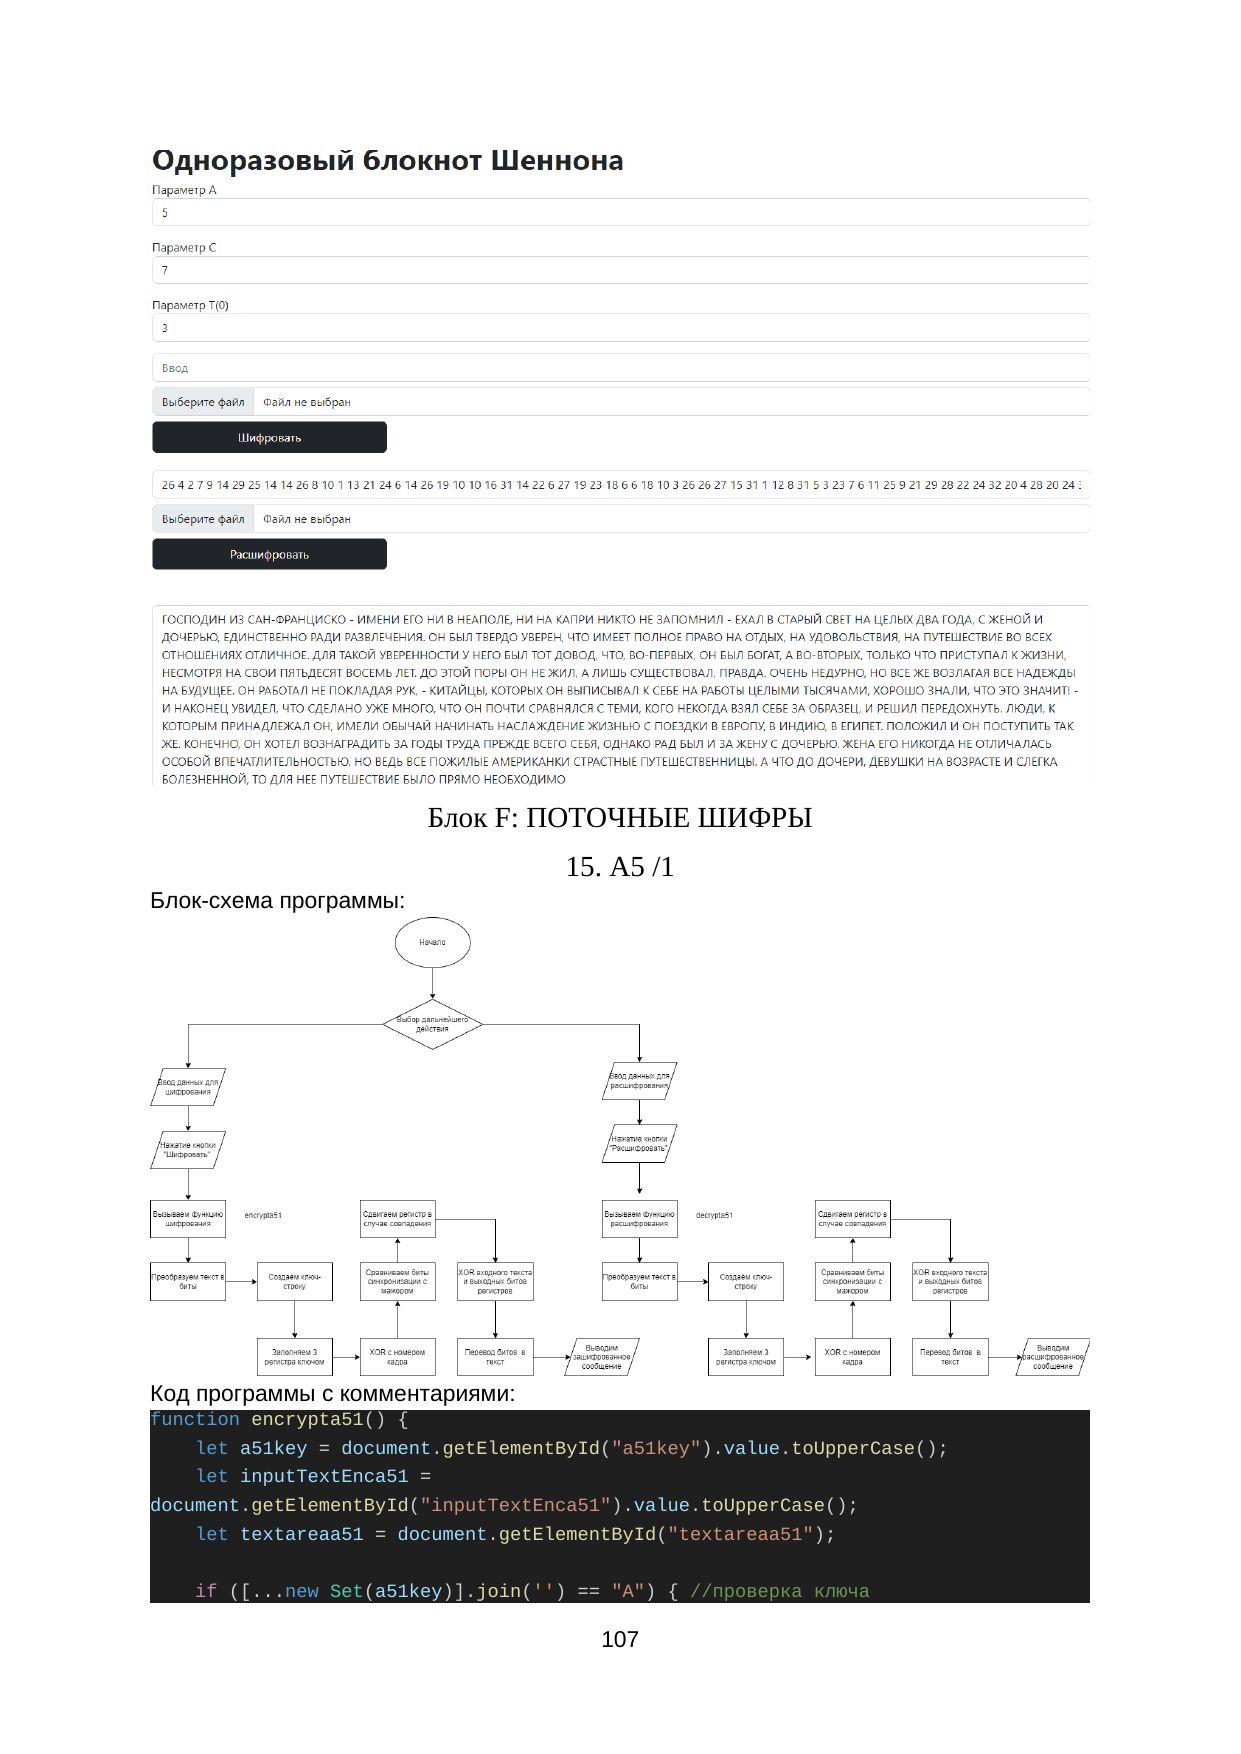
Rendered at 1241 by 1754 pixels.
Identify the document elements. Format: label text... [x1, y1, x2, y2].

text let inputTextEnca51 = document.getElementById("inputTextEnca51").value.toUpperCase(); [150, 1467, 1090, 1517]
picture [150, 917, 1091, 1376]
text Код программы с комментариями: [150, 1379, 1090, 1406]
picture [150, 150, 1091, 786]
text let a51key = document.getElementById("a51key").value.toUpperCase(); [150, 1438, 1090, 1460]
text function encrypta51() { [150, 1410, 1090, 1431]
text let textareaa51 = document.getElementById("textareaa51"); [150, 1524, 1090, 1546]
text if ([...new Set(a51key)].join('') == "А") { //проверка ключа [150, 1582, 1090, 1603]
text Блок-схема программы: [150, 887, 1090, 913]
text Блок F: ПОТОЧНЫЕ ШИФРЫ [150, 800, 1090, 833]
text 15. А5 /1 [150, 849, 1090, 882]
